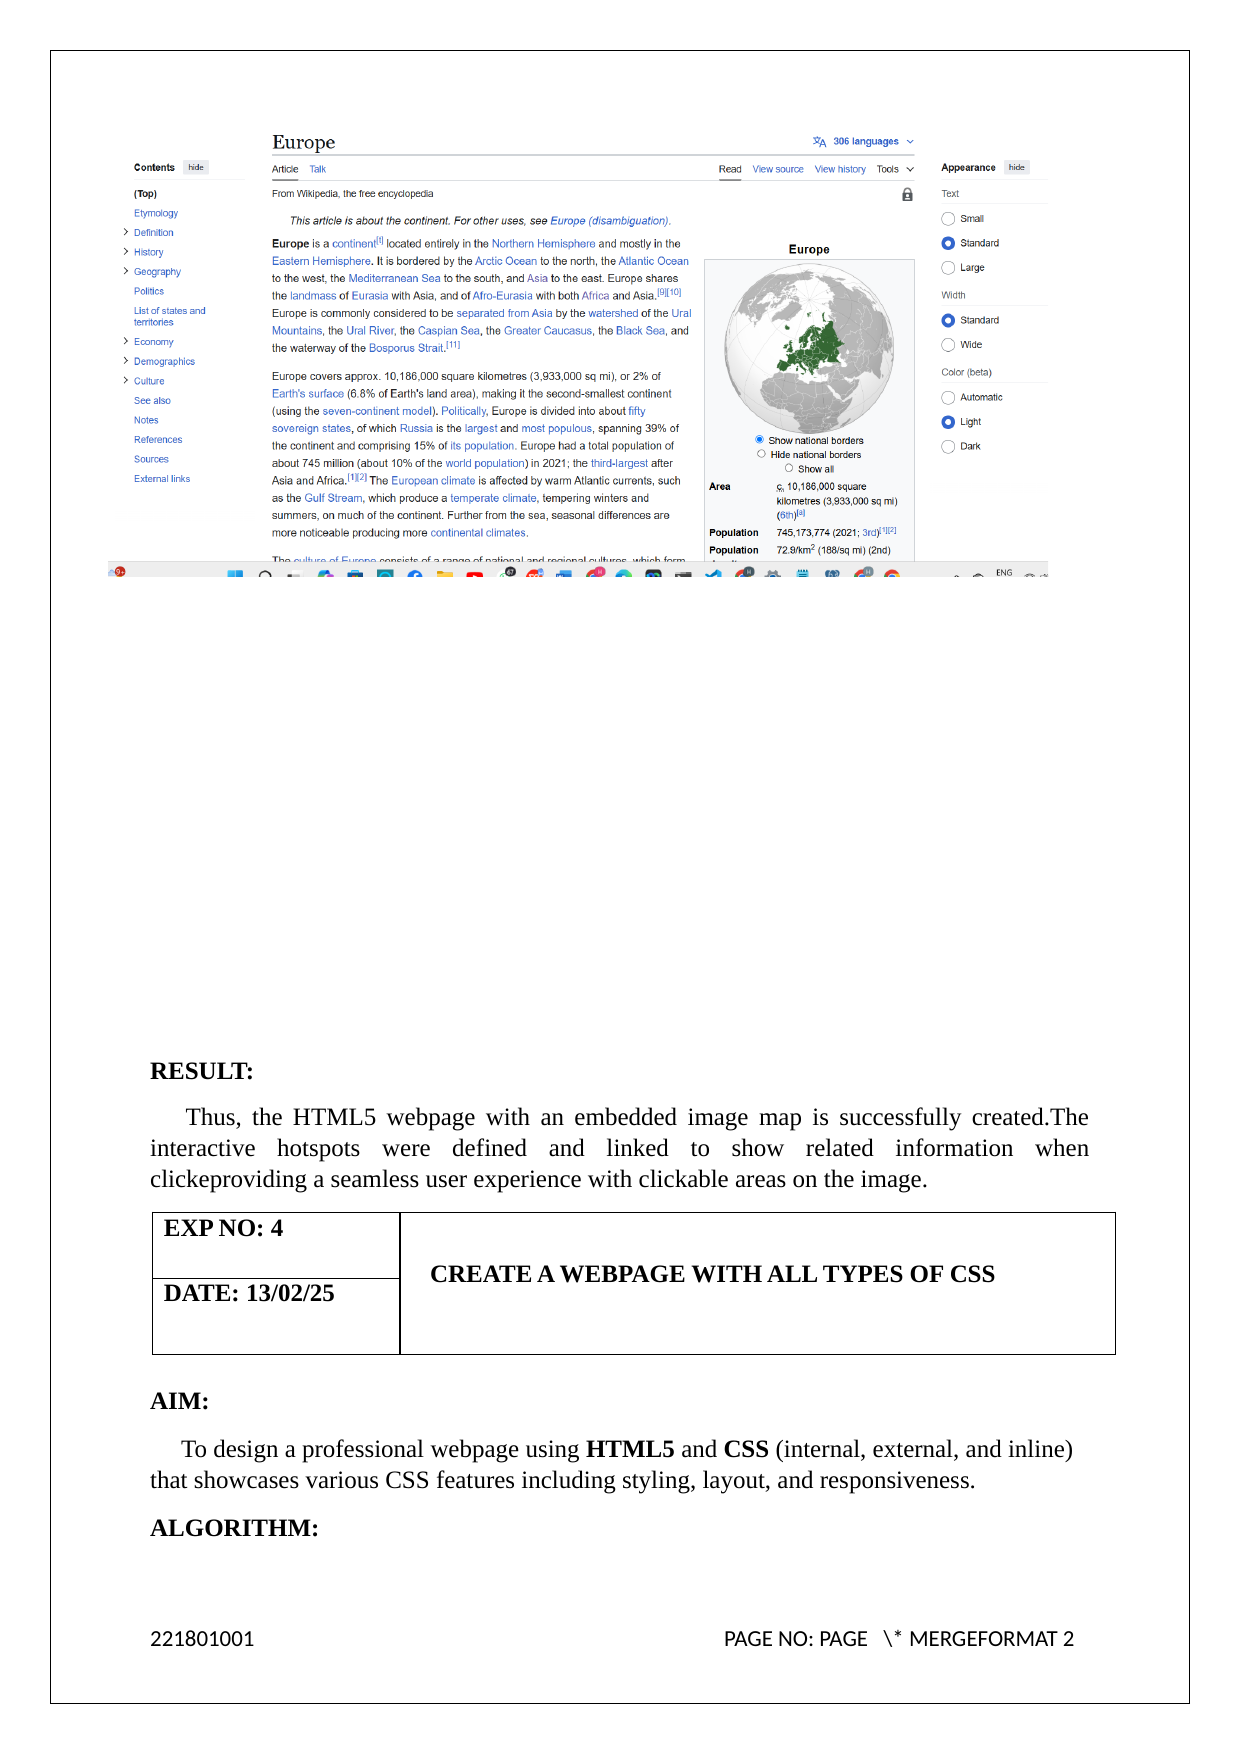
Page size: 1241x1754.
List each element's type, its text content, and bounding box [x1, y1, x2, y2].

picture [108, 114, 1049, 577]
text AIM: [150, 1355, 1090, 1415]
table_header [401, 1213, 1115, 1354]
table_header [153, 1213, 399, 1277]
text To design a professional webpage using HTML5 and CSS (internal, external, and inline) that showcases various CSS features including styling, layout, and responsiveness. [150, 1434, 1090, 1494]
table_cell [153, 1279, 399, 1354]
text ALGORITHM: [150, 1513, 1090, 1541]
text RESULT: [150, 1056, 1090, 1085]
text Thus, the HTML5 webpage with an embedded image map is successfully created.The interactive hotspots were defined and linked to show related information when clickeproviding a seamless user experience with clickable areas on the image. [150, 1102, 1090, 1193]
